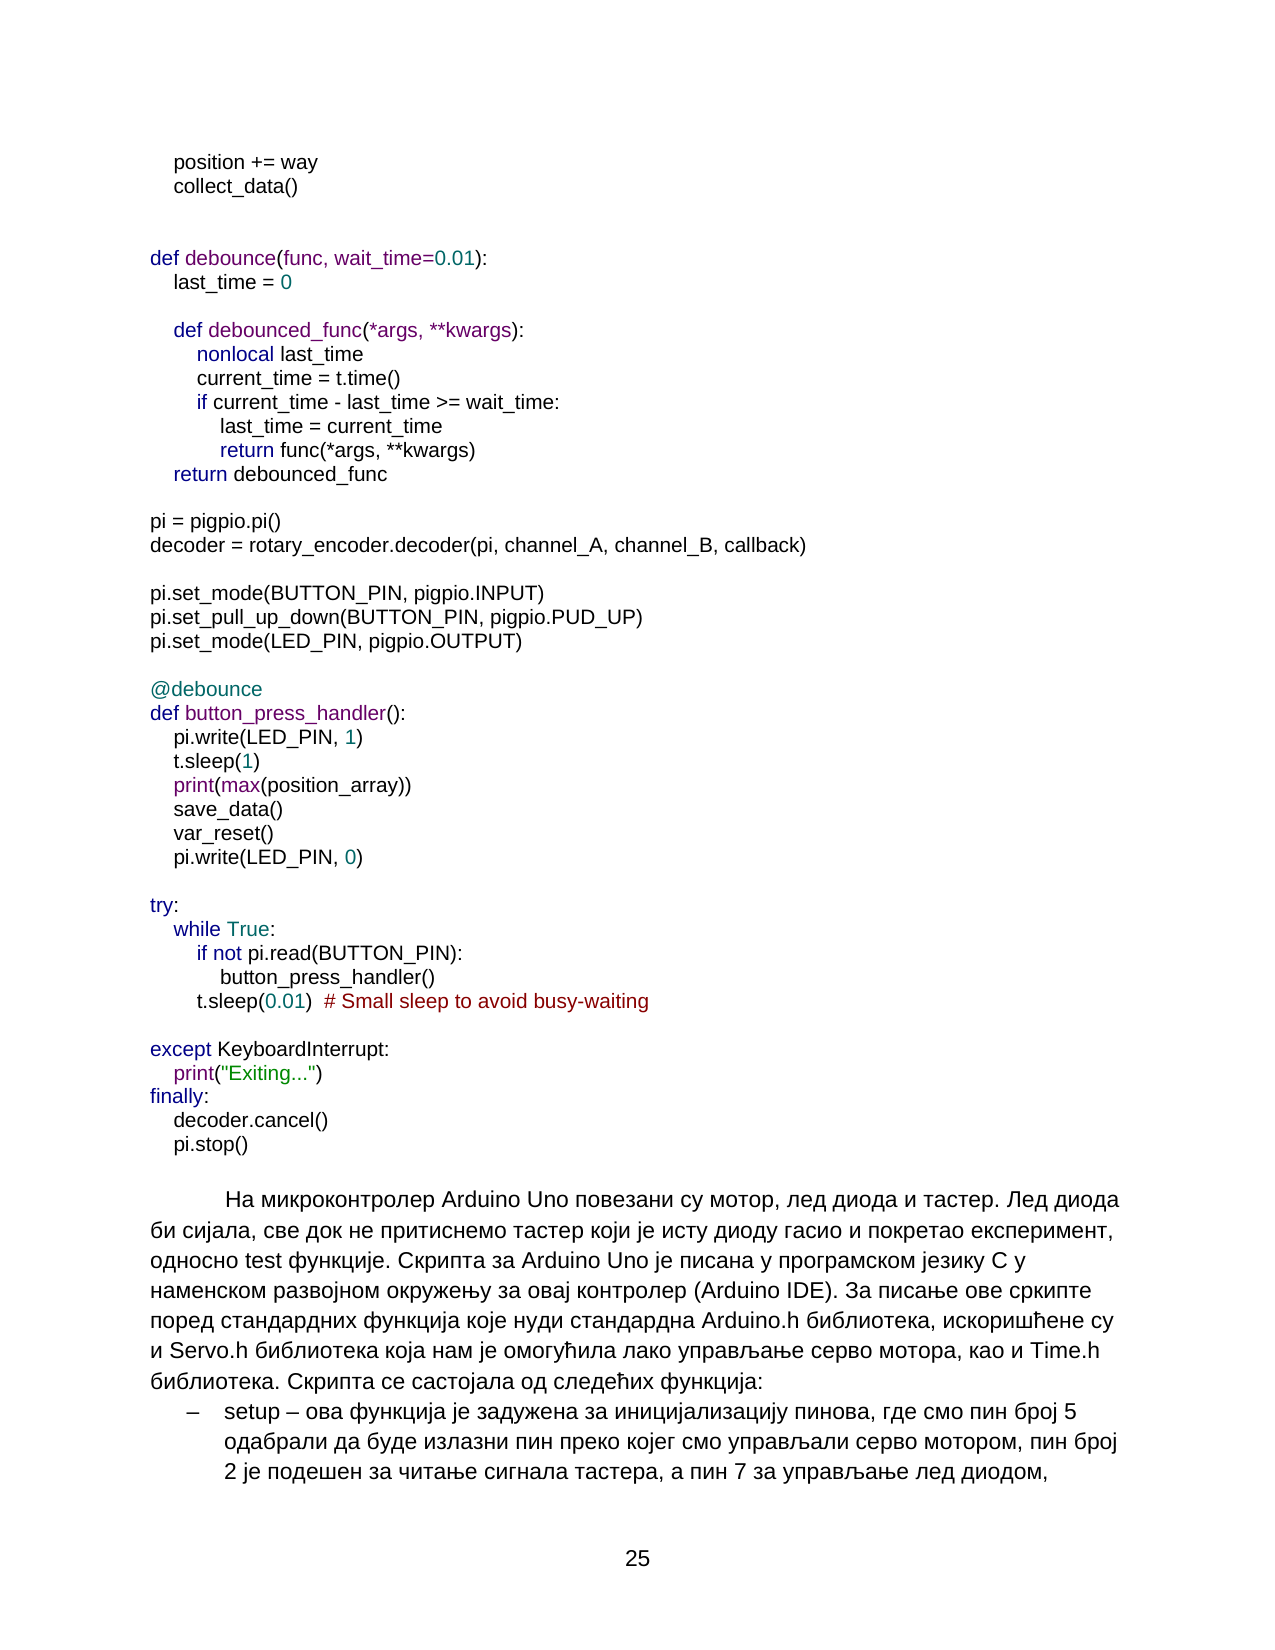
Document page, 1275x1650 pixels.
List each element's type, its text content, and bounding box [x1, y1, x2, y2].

text decoder.cancel() [150, 1108, 1125, 1132]
text button_press_handler() [150, 964, 1125, 988]
text finally: [150, 1084, 1125, 1108]
text pi.stop() [150, 1132, 1125, 1156]
text decoder = rotary_encoder.decoder(pi, channel_A, channel_B, callback) [150, 533, 1125, 557]
text print(max(position_array)) [150, 773, 1125, 797]
text collect_data() [150, 174, 1125, 198]
text return func(*args, **kwargs) [150, 437, 1125, 461]
text save_data() [150, 797, 1125, 821]
text def button_press_handler(): [150, 701, 1125, 725]
text try: [150, 893, 1125, 917]
text print("Exiting...") [150, 1060, 1125, 1084]
text pi.set_mode(BUTTON_PIN, pigpio.INPUT) [150, 581, 1125, 605]
text На микроконтролер Arduino Uno повезани су мотор, лед диода и тастер. Лед диода би сијала, све док не притиснемо тастер који је исту диоду гасио и покретао експеримент, односно test функције. Скрипта за Arduino Uno је писана у програмском језику C у наменском развојном окружењу за овај контролер (Arduino IDE). За писање ове сркипте поред стандардних функција које нуди стандардна Arduino.h библиотека, искоришћене су и Servo.h библиотека која нам је омогућила лако управљање серво мотора, као и Time.h библиотека. Скрипта се састојала од следећих функција: [150, 1186, 1125, 1394]
text pi.set_mode(LED_PIN, pigpio.OUTPUT) [150, 629, 1125, 653]
text def debounced_func(*args, **kwargs): [150, 318, 1125, 342]
text while True: [150, 917, 1125, 941]
text pi.write(LED_PIN, 1) [150, 725, 1125, 749]
text def debounce(func, wait_time=0.01): [150, 246, 1125, 270]
text @debounce [150, 677, 1125, 701]
text nonlocal last_time [150, 342, 1125, 366]
list setup – ова функција је задужена за иницијализацију пинова, где смо пин број 5 одабрали да буде излазни пин преко којег смо управљали серво мотором, пин број 2 је подешен за читање сигнала тастера, а пин 7 за управљање лед диодом, [186, 1398, 1125, 1485]
text last_time = 0 [150, 270, 1125, 294]
text if current_time - last_time >= wait_time: [150, 389, 1125, 413]
text var_reset() [150, 821, 1125, 845]
text last_time = current_time [150, 413, 1125, 437]
text current_time = t.time() [150, 366, 1125, 389]
text pi.write(LED_PIN, 0) [150, 845, 1125, 869]
text return debounced_func [150, 461, 1125, 485]
text except KeyboardInterrupt: [150, 1036, 1125, 1060]
text if not pi.read(BUTTON_PIN): [150, 941, 1125, 964]
text position += way [150, 150, 1125, 174]
text t.sleep(0.01) # Small sleep to avoid busy-waiting [150, 988, 1125, 1012]
text pi = pigpio.pi() [150, 509, 1125, 533]
text t.sleep(1) [150, 749, 1125, 773]
text pi.set_pull_up_down(BUTTON_PIN, pigpio.PUD_UP) [150, 605, 1125, 629]
